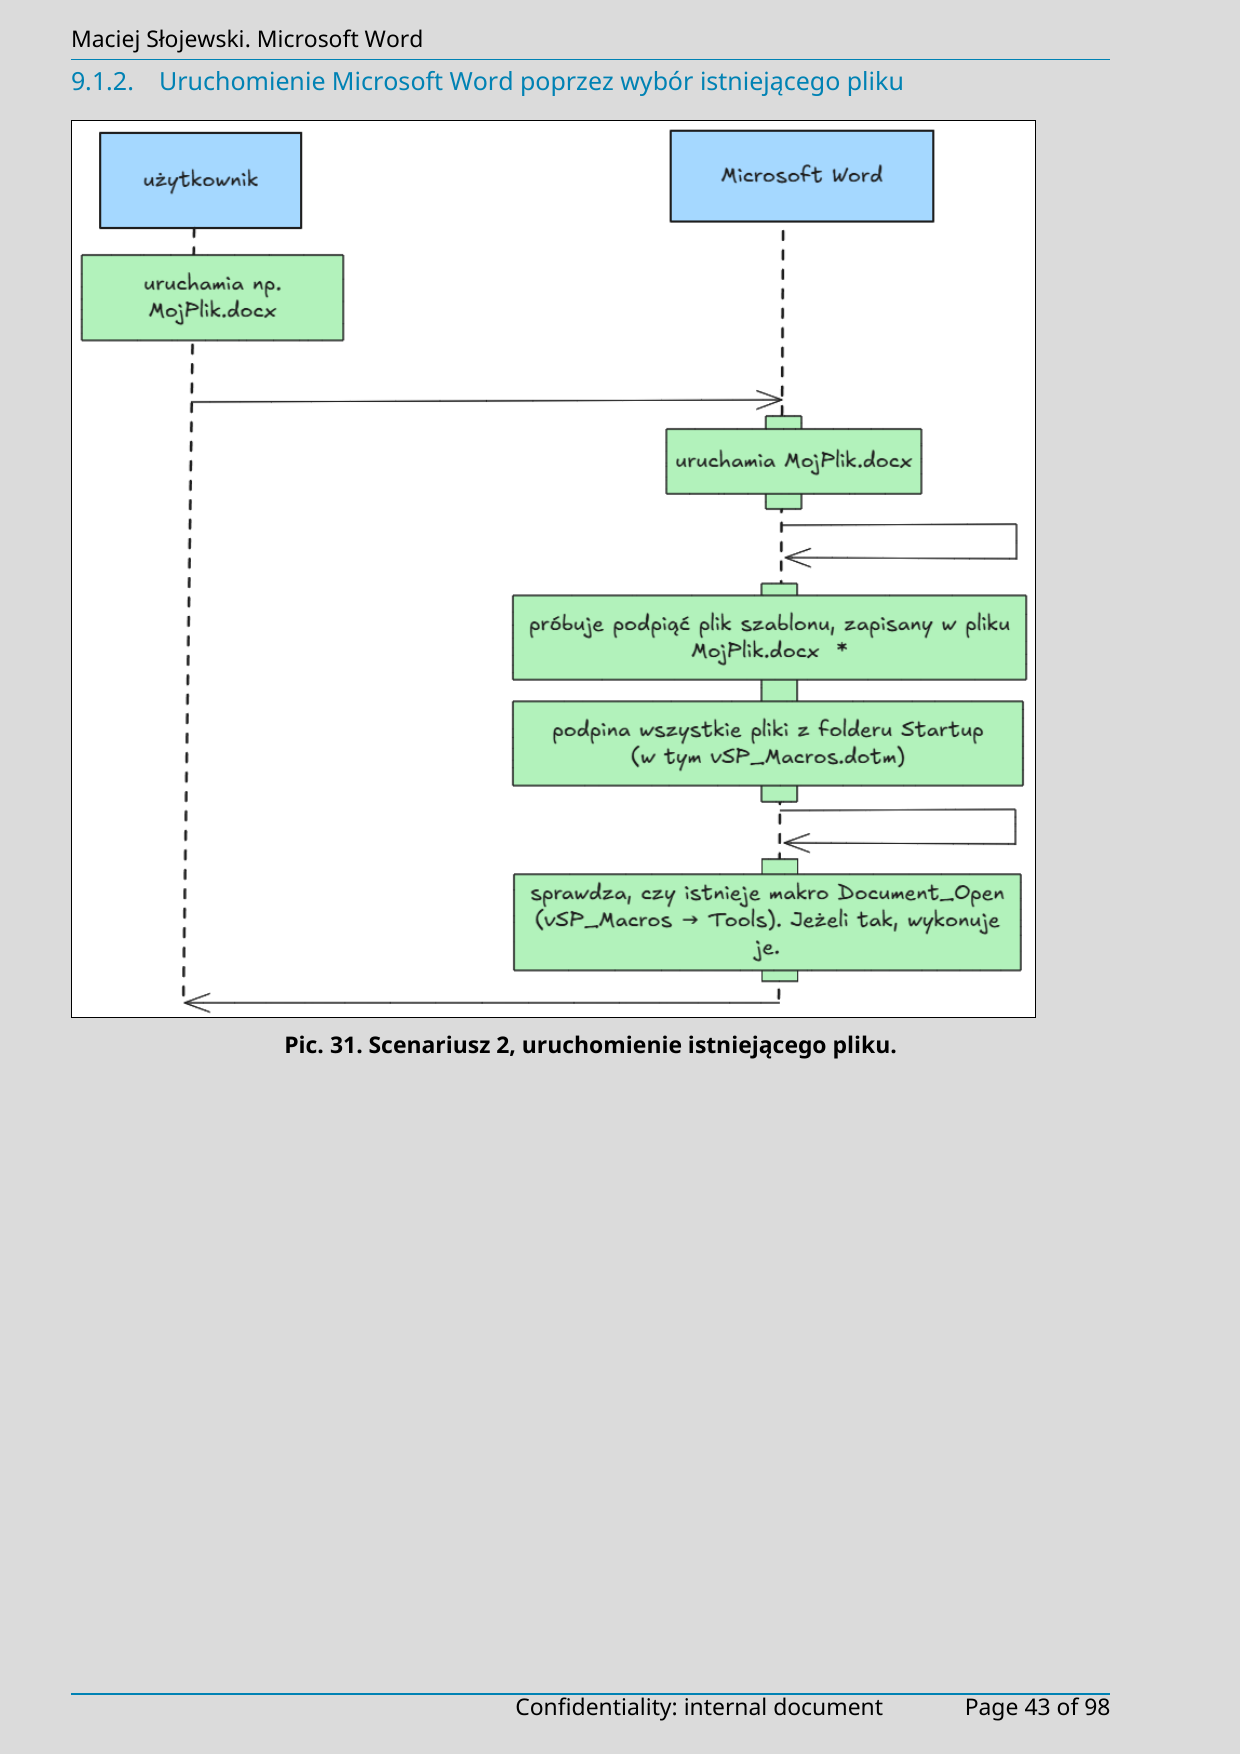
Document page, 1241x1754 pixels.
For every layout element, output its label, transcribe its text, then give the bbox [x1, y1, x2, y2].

text Pic. 31. Scenariusz 2, uruchomienie istniejącego pliku. [source: 20250715_MicrosoftWordScenario2.excalidraw] [71, 1035, 1110, 1058]
picture [72, 121, 1035, 1017]
subtitle Uruchomienie Microsoft Word poprzez wybór istniejącego pliku [71, 71, 1110, 96]
